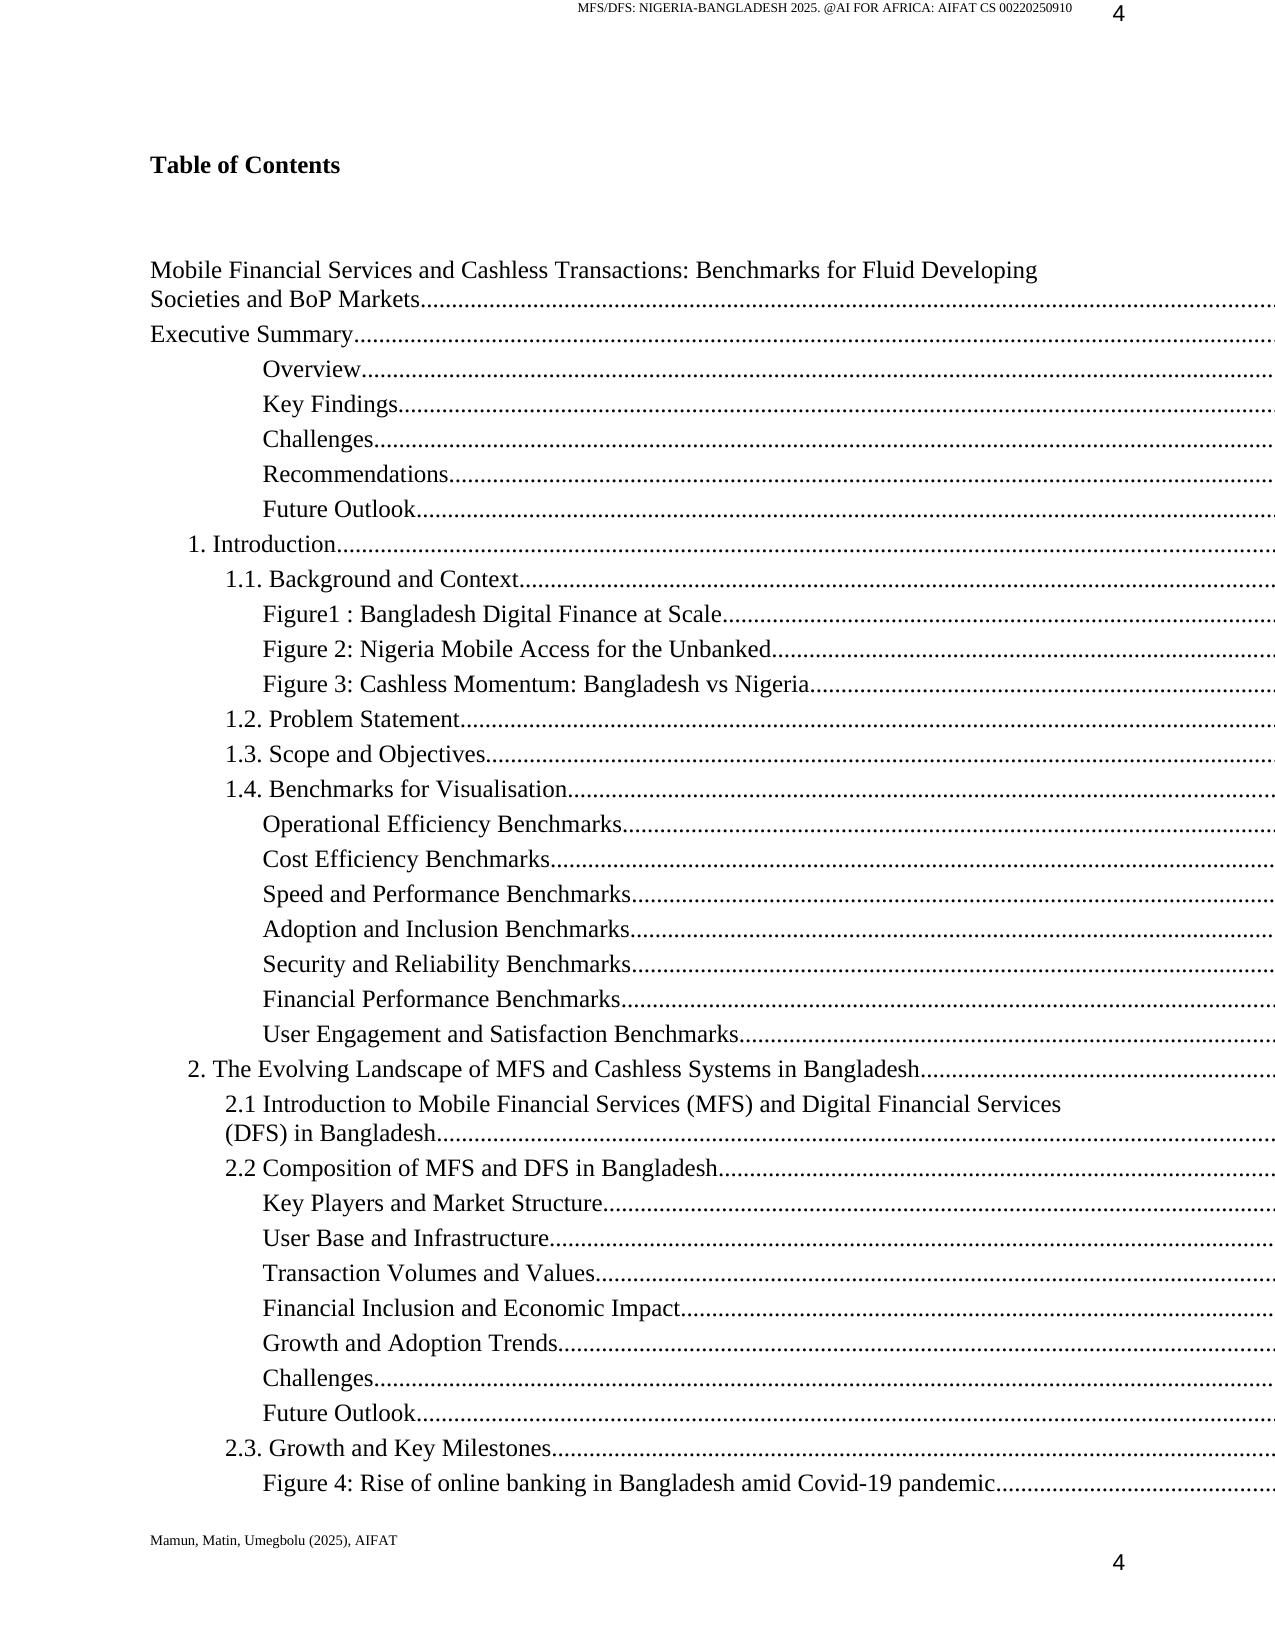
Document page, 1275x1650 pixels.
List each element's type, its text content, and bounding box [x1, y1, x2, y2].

text Table of Contents [150, 150, 1125, 179]
